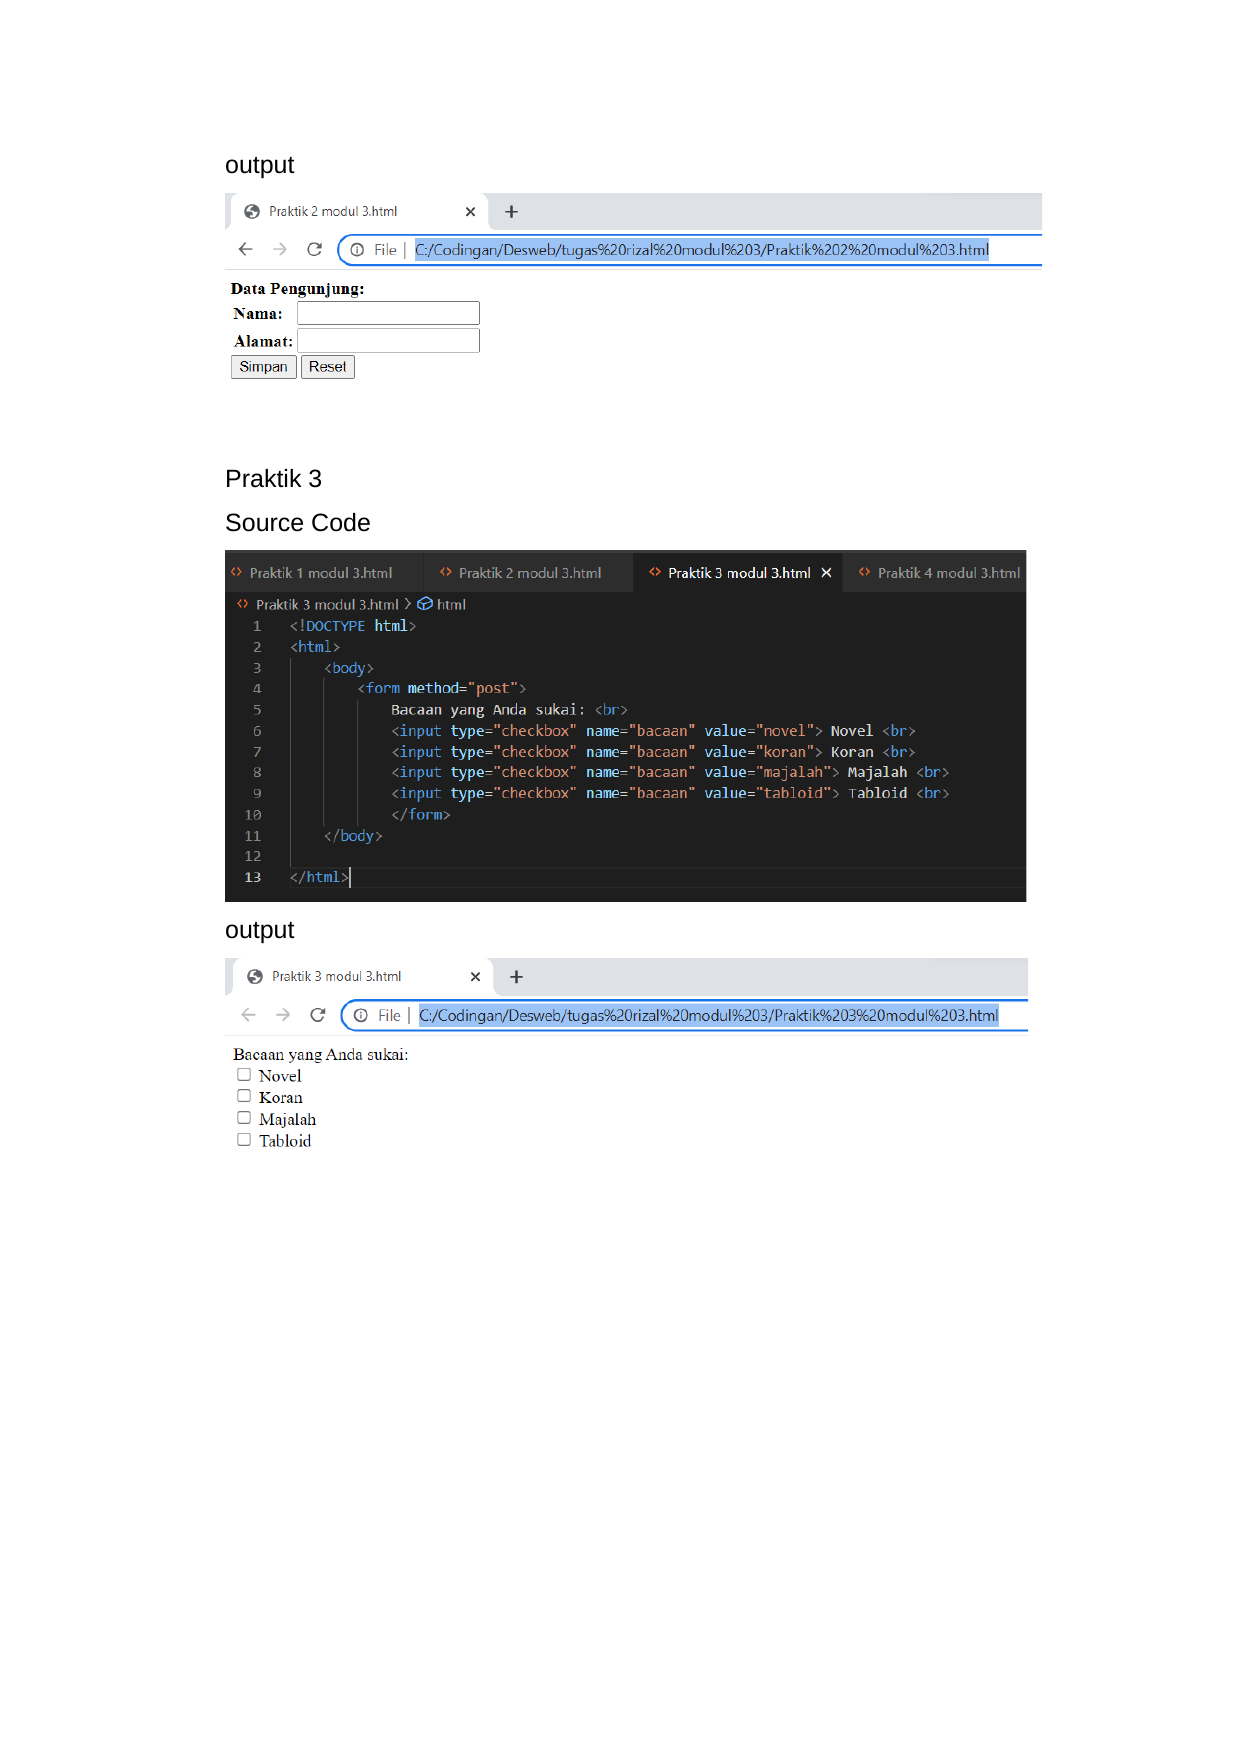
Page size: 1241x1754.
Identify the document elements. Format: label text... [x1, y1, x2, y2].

list Praktik 3 [225, 464, 1090, 493]
picture [225, 550, 1027, 902]
picture [225, 193, 1043, 408]
list Source Code [225, 507, 1090, 536]
picture [225, 958, 1029, 1205]
list output [225, 150, 1090, 179]
list output [225, 915, 1090, 944]
